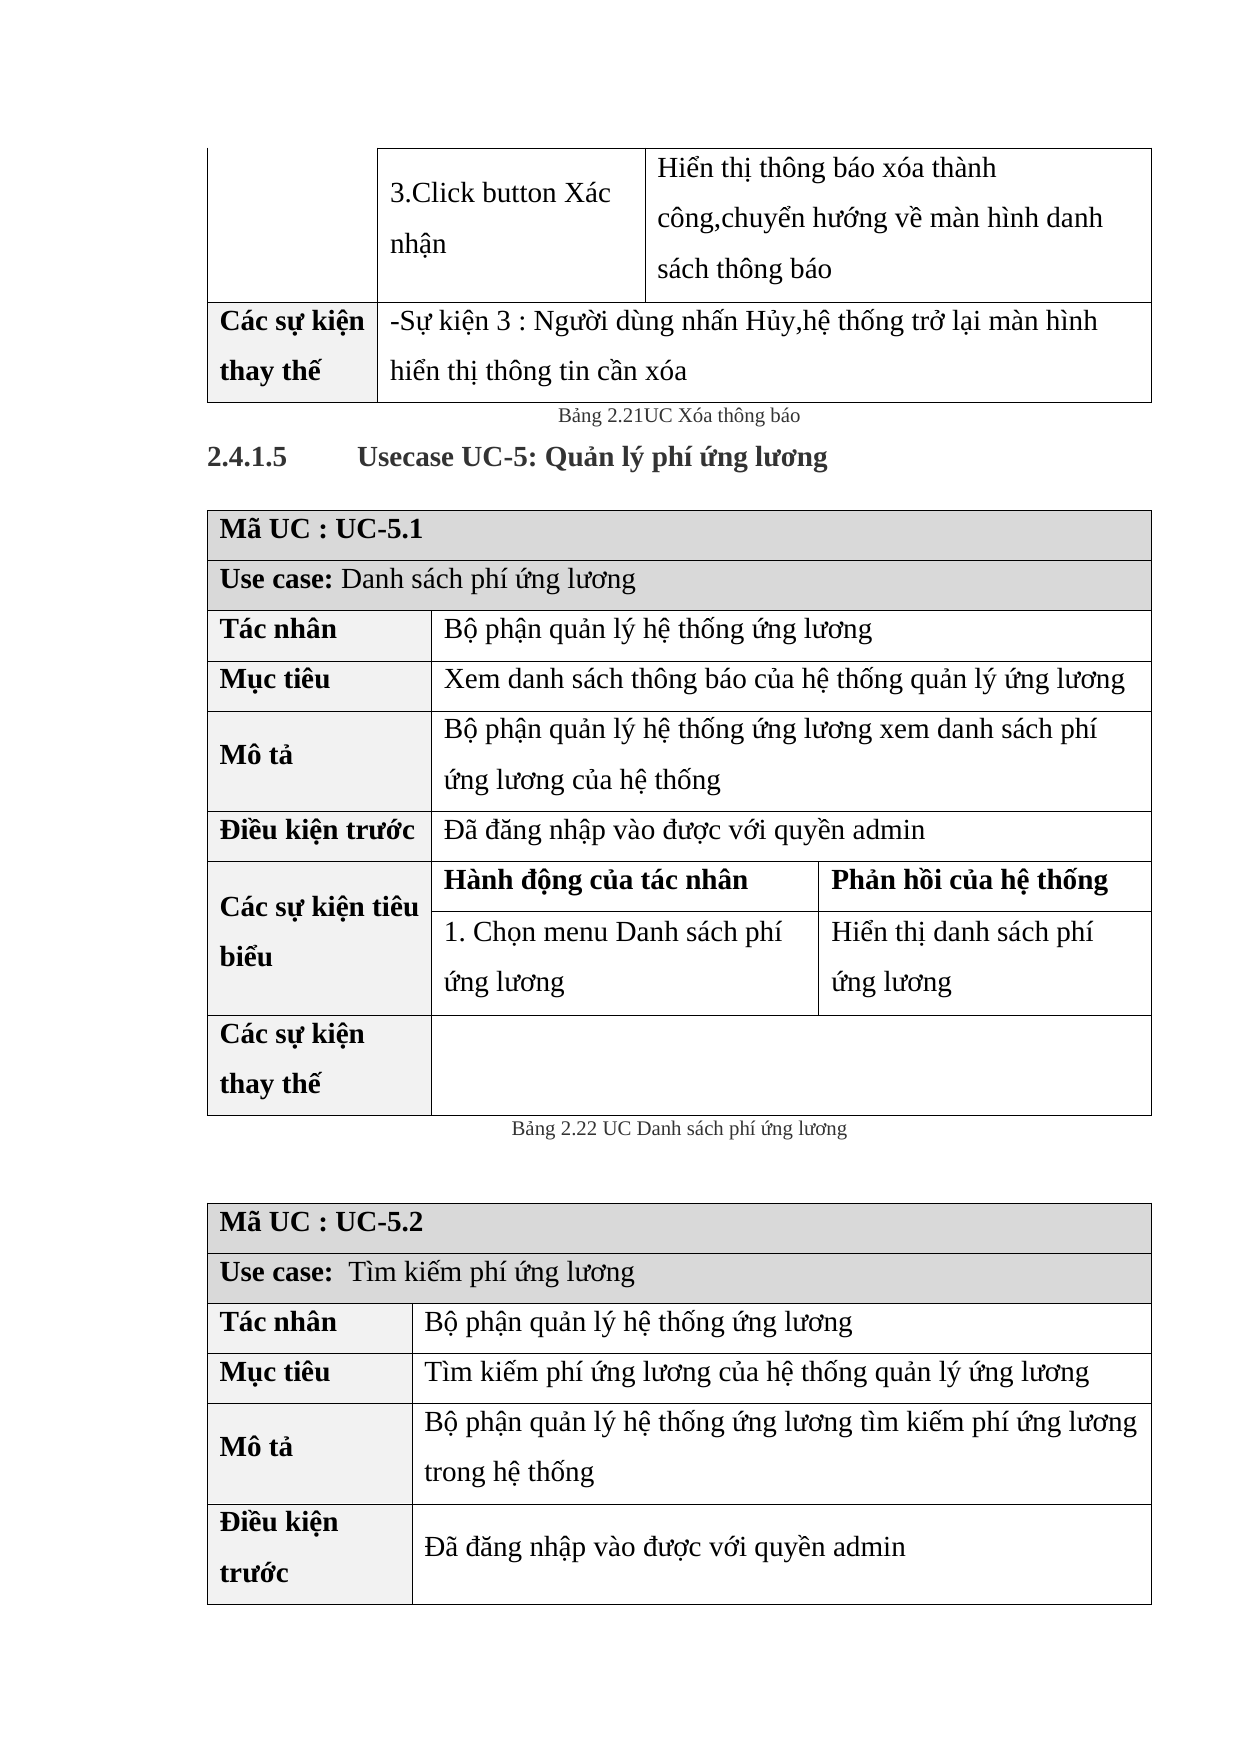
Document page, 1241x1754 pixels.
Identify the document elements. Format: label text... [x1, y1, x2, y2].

table_cell Điều kiện trước [208, 1505, 412, 1604]
table_cell Các sự kiện thay thế [208, 1016, 431, 1115]
table_cell Mục tiêu [208, 1354, 412, 1403]
table_cell Bộ phận quản lý hệ thống ứng lương [413, 1304, 1151, 1353]
table_cell Hiển thị thông báo xóa thành công,chuyển hướng về màn hình danh sách thông báo [646, 149, 1151, 302]
table_cell 3.Click button Xác nhận [378, 149, 645, 302]
table_header Mã UC : UC-5.1 [208, 511, 1151, 560]
table_cell Xem danh sách thông báo của hệ thống quản lý ứng lương [432, 662, 1151, 711]
table_cell 1. Chọn menu Danh sách phí ứng lương [432, 912, 818, 1015]
table_cell Điều kiện trước [208, 812, 431, 861]
text Bảng 2.22 UC Danh sách phí ứng lương [207, 1116, 1152, 1140]
table_cell Tác nhân [208, 1304, 412, 1353]
table_cell Bộ phận quản lý hệ thống ứng lương [432, 611, 1151, 661]
table_cell Hành động của tác nhân [432, 862, 818, 911]
table_cell Use case: Danh sách phí ứng lương [208, 561, 1151, 610]
table_cell [432, 1016, 1151, 1115]
table_cell Đã đăng nhập vào được với quyền admin [413, 1505, 1151, 1604]
table_cell Bộ phận quản lý hệ thống ứng lương xem danh sách phí ứng lương của hệ thống [432, 712, 1151, 811]
text Bảng 2.21UC Xóa thông báo [207, 403, 1152, 427]
table_cell Các sự kiện thay thế [208, 303, 377, 402]
table_cell Các sự kiện tiêu biểu [208, 862, 431, 1015]
table_cell Mô tả [208, 1404, 412, 1503]
table_cell Mô tả [208, 712, 431, 811]
table_cell Use case: Tìm kiếm phí ứng lương [208, 1254, 1151, 1303]
table_cell Hiển thị danh sách phí ứng lương [819, 912, 1151, 1015]
table_cell Bộ phận quản lý hệ thống ứng lương tìm kiếm phí ứng lương trong hệ thống [413, 1404, 1151, 1503]
table_header Mã UC : UC-5.2 [208, 1204, 1151, 1253]
table_cell Phản hồi của hệ thống [819, 862, 1151, 911]
table_cell -Sự kiện 3 : Người dùng nhấn Hủy,hệ thống trở lại màn hình hiển thị thông tin cần xóa [378, 303, 1151, 402]
table_cell Tác nhân [208, 611, 431, 661]
subtitle Usecase UC-5: Quản lý phí ứng lương [207, 439, 1152, 473]
table_cell Tìm kiếm phí ứng lương của hệ thống quản lý ứng lương [413, 1354, 1151, 1403]
table_cell Đã đăng nhập vào được với quyền admin [432, 812, 1151, 861]
table_cell Mục tiêu [208, 662, 431, 711]
